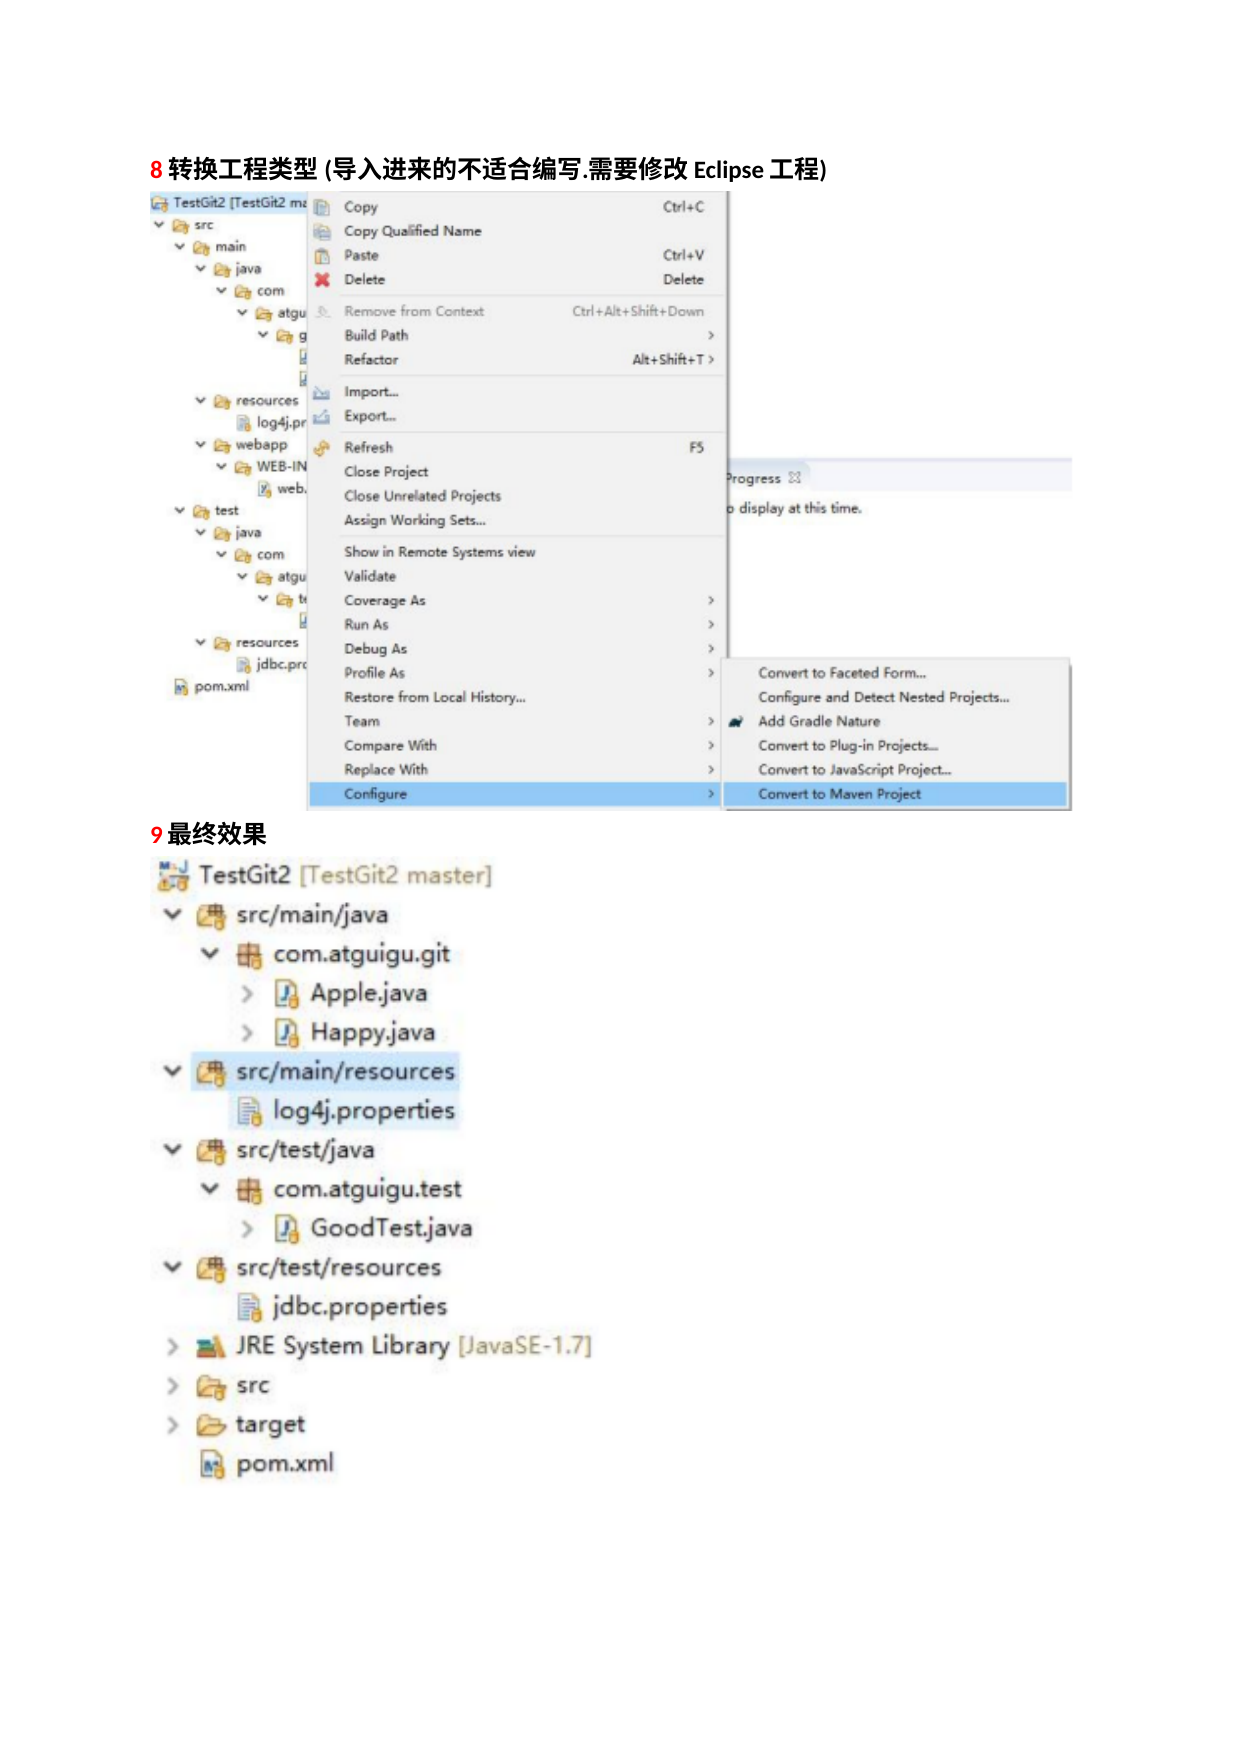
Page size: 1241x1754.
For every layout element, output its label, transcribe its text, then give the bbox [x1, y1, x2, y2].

list 8 转换工程类型 (导入进来的不适合编写.需要修改Eclipse工程) [150, 150, 1090, 186]
text 9最终效果 [150, 815, 1090, 851]
picture [150, 856, 600, 1493]
picture [150, 191, 1074, 811]
